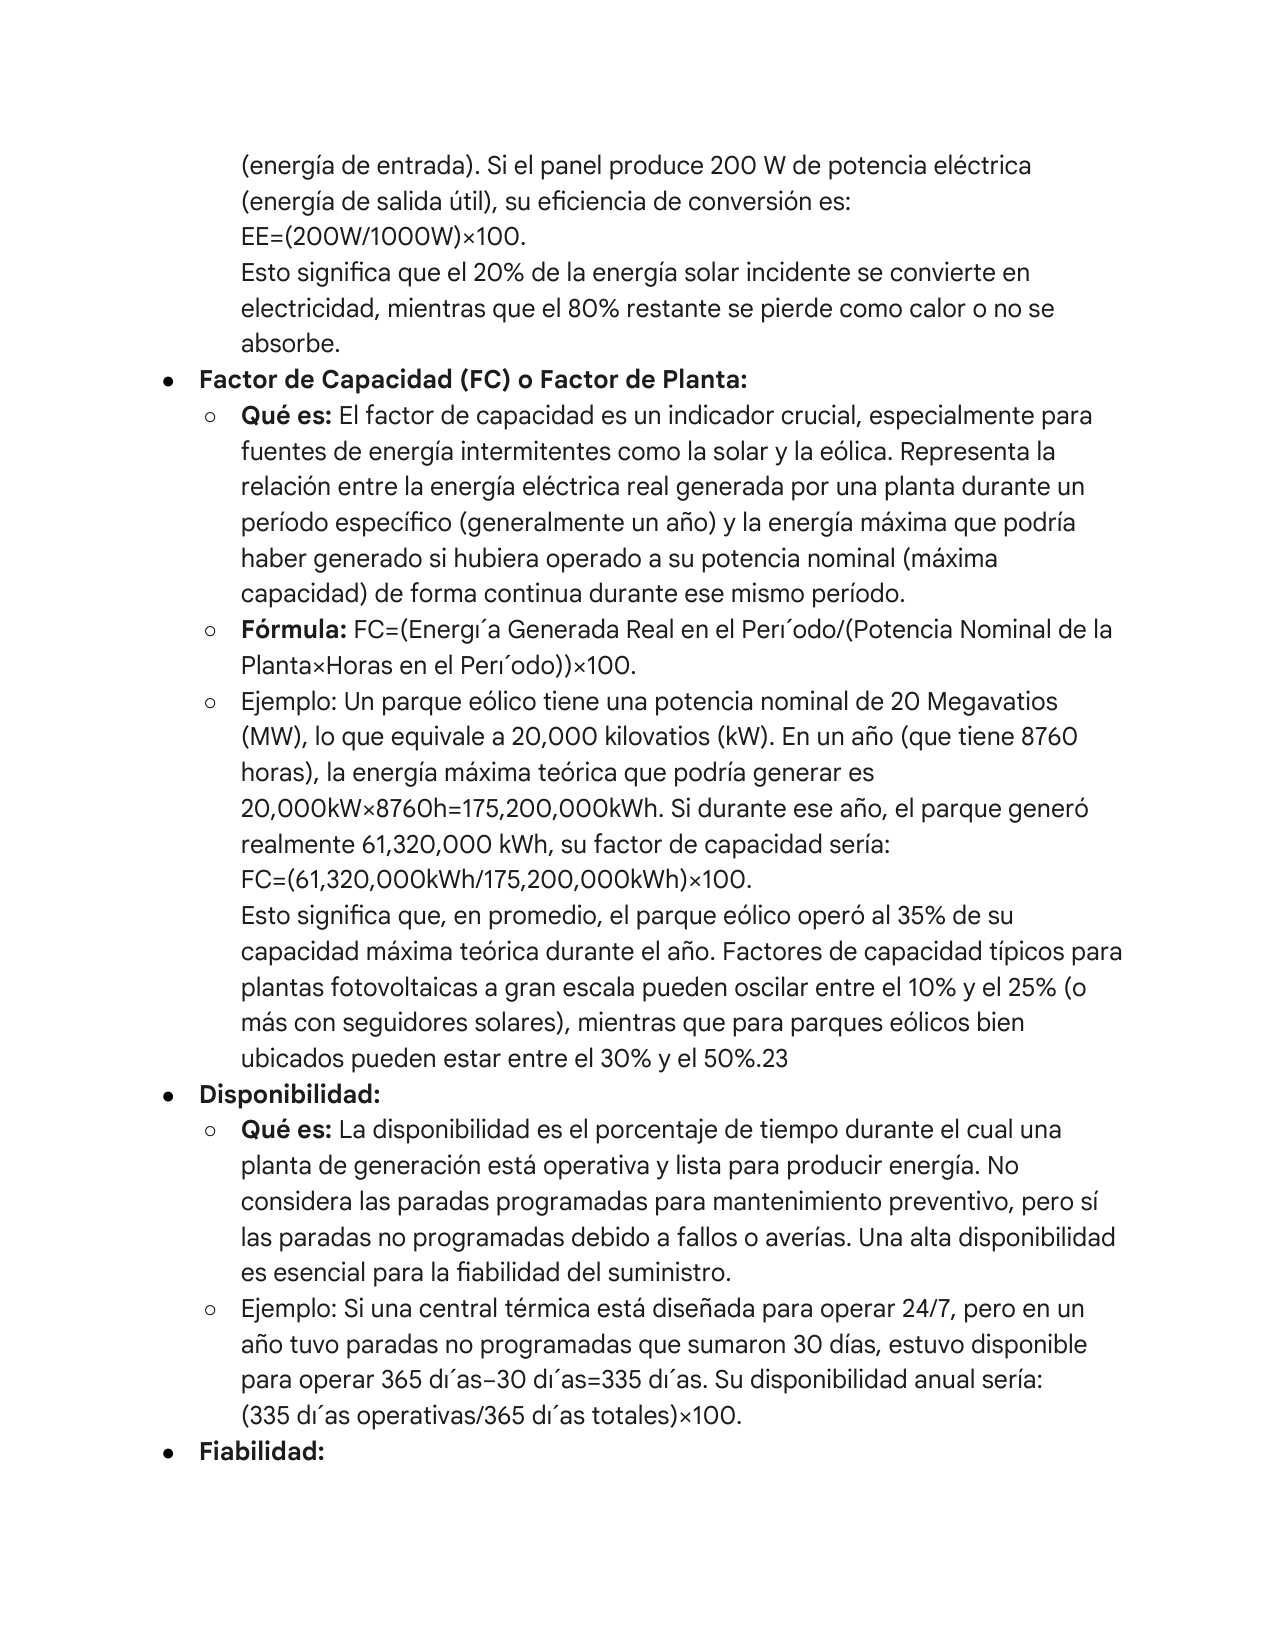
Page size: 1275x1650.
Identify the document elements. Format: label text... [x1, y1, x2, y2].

list Qué es: El factor de capacidad es un indicador crucial, especialmente para fuentes de energía intermitentes como la solar y la eólica. Representa la relación entre la energía eléctrica real generada por una planta durante un período específico (generalmente un año) y la energía máxima que podría haber generado si hubiera operado a su potencia nominal (máxima capacidad) de forma continua durante ese mismo período. [203, 400, 1125, 610]
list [203, 150, 1125, 360]
list Disponibilidad: [161, 1079, 1125, 1110]
list Ejemplo: Un parque eólico tiene una potencia nominal de 20 Megavatios (MW), lo que equivale a 20,000 kilovatios (kW). En un año (que tiene 8760 horas), la energía máxima teórica que podría generar es 20,000kW×8760h=175,200,000kWh. Si durante ese año, el parque generó realmente 61,320,000 kWh, su factor de capacidad sería: FC=(61,320,000kWh/175,200,000kWh)×100. Esto significa que, en promedio, el parque eólico operó al 35% de su capacidad máxima teórica durante el año. Factores de capacidad típicos para plantas fotovoltaicas a gran escala pueden oscilar entre el 10% y el 25% (o más con seguidores solares), mientras que para parques eólicos bien ubicados pueden estar entre el 30% y el 50%.23 [203, 686, 1125, 1074]
list Fiabilidad: [161, 1436, 1125, 1468]
list Qué es: La disponibilidad es el porcentaje de tiempo durante el cual una planta de generación está operativa y lista para producir energía. No considera las paradas programadas para mantenimiento preventivo, pero sí las paradas no programadas debido a fallos o averías. Una alta disponibilidad es esencial para la fiabilidad del suministro. [203, 1115, 1125, 1289]
list Fórmula: FC=(Energıˊa Generada Real en el Perıˊodo/(Potencia Nominal de la Planta×Horas en el Perıˊodo))×100. [203, 614, 1125, 682]
list Ejemplo: Si una central térmica está diseñada para operar 24/7, pero en un año tuvo paradas no programadas que sumaron 30 días, estuvo disponible para operar 365 dıˊas−30 dıˊas=335 dıˊas. Su disponibilidad anual sería: (335 dıˊas operativas/365 dıˊas totales)×100. [203, 1293, 1125, 1432]
list Factor de Capacidad (FC) o Factor de Planta: [161, 364, 1125, 396]
